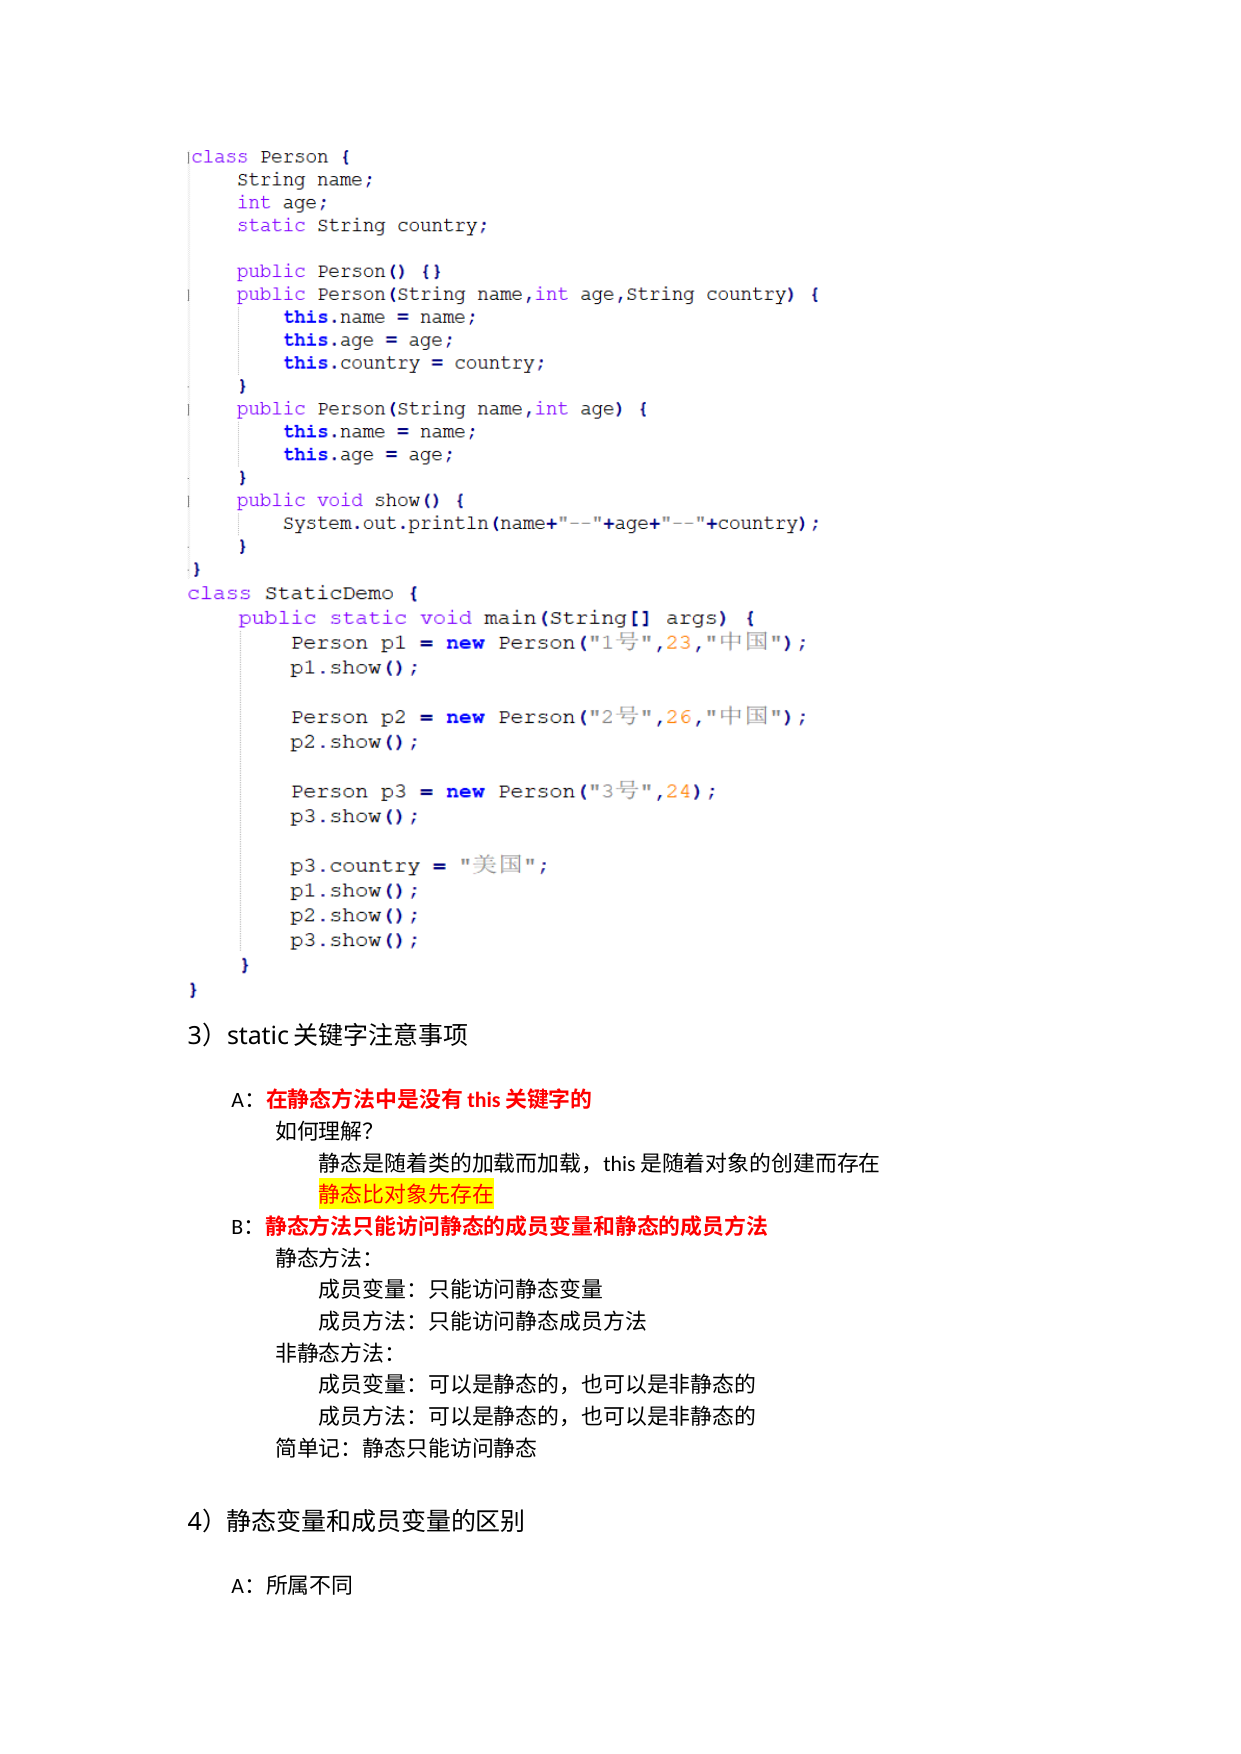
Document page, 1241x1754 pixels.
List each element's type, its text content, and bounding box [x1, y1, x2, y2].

text 4）静态变量和成员变量的区别 [187, 1502, 1053, 1538]
text 非静态方法： [187, 1336, 1053, 1367]
text B：静态方法只能访问静态的成员变量和静态的成员方法 [187, 1209, 1053, 1241]
text 简单记：静态只能访问静态 [187, 1431, 1053, 1462]
text 成员变量：只能访问静态变量 [187, 1272, 1053, 1304]
text 成员变量：可以是静态的，也可以是非静态的 [187, 1367, 1053, 1399]
text A：在静态方法中是没有this关键字的 [187, 1082, 1053, 1114]
text 如何理解？ [187, 1114, 1053, 1146]
text 成员方法：只能访问静态成员方法 [187, 1304, 1053, 1336]
text 静态方法： [187, 1241, 1053, 1272]
text 静态是随着类的加载而加载，this是随着对象的创建而存在 [187, 1146, 1053, 1177]
text 静态比对象先存在 [275, 1177, 1053, 1209]
text 3）static关键字注意事项 [187, 1016, 1053, 1052]
text A：所属不同 [187, 1568, 1053, 1600]
text 成员方法：可以是静态的，也可以是非静态的 [187, 1399, 1053, 1431]
picture [187, 150, 831, 1004]
